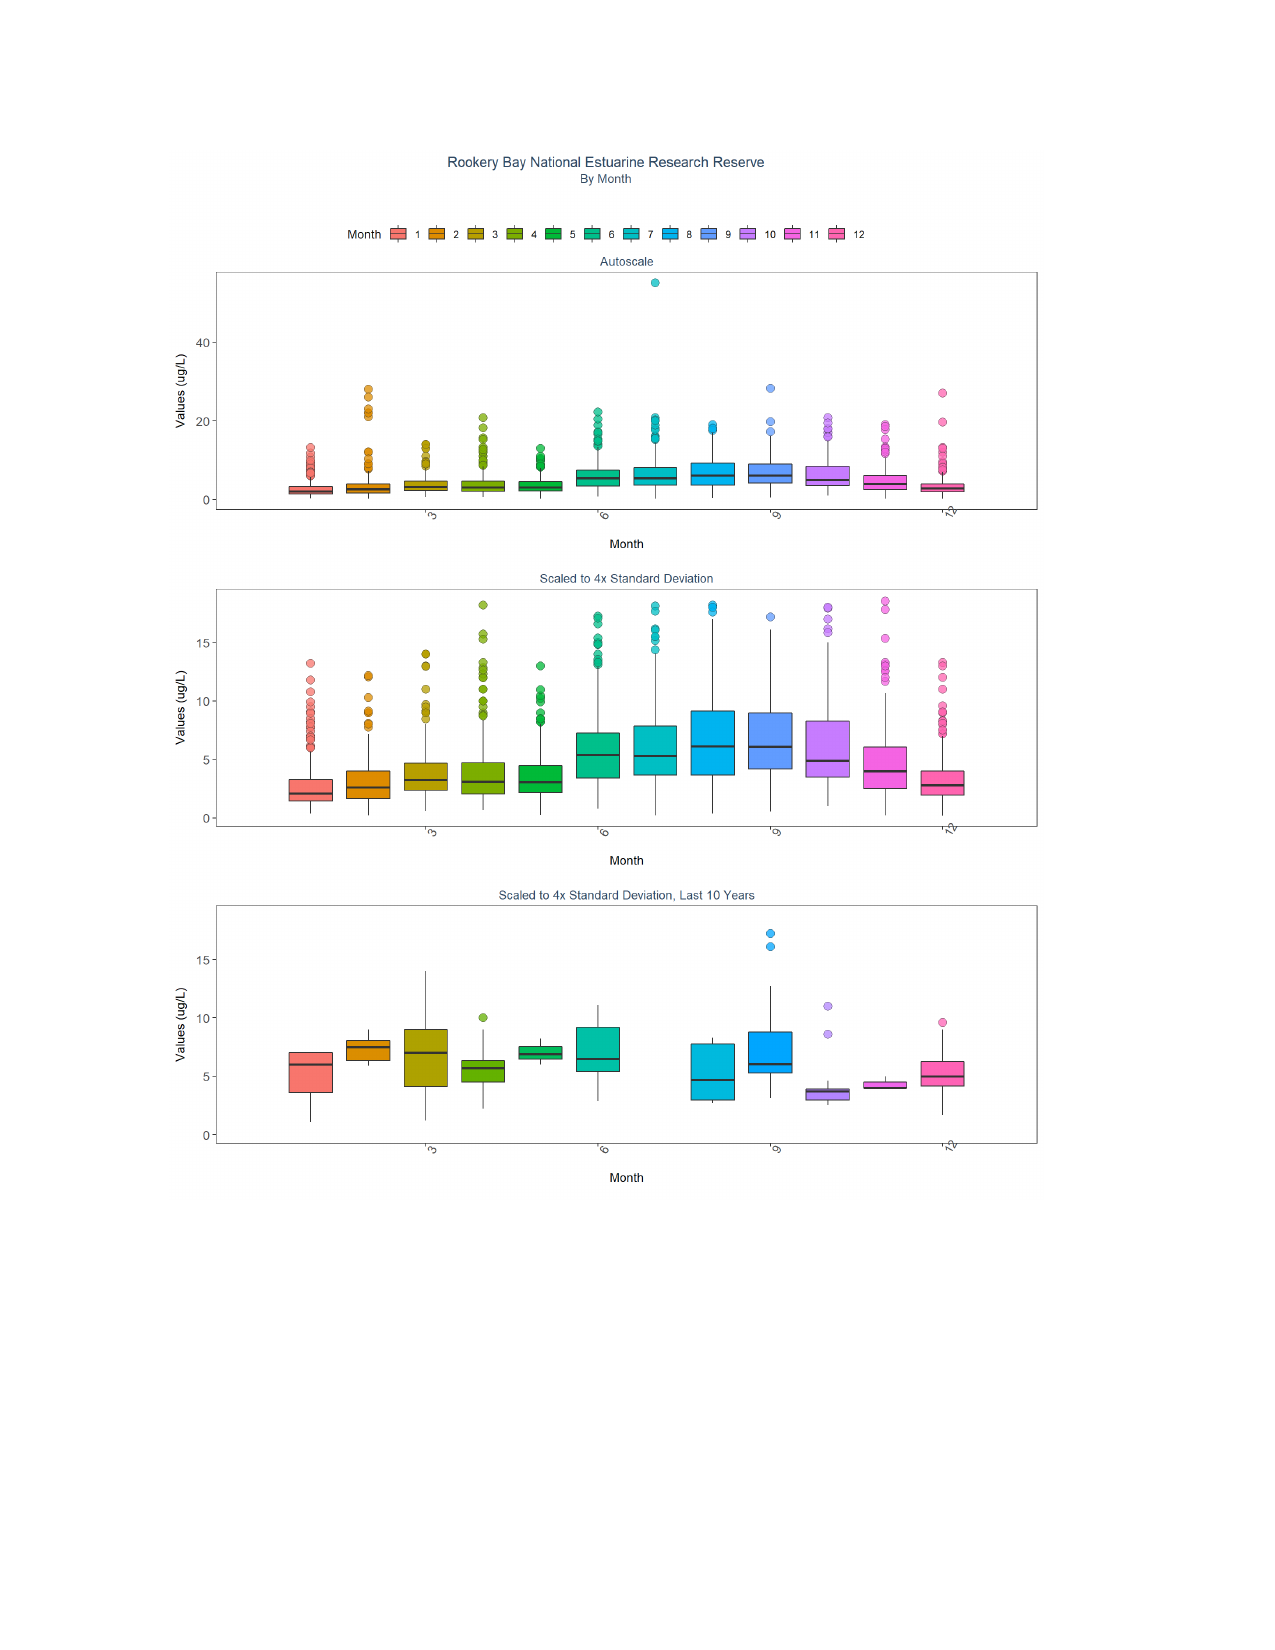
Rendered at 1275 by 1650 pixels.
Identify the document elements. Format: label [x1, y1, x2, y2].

picture [168, 150, 1044, 1200]
